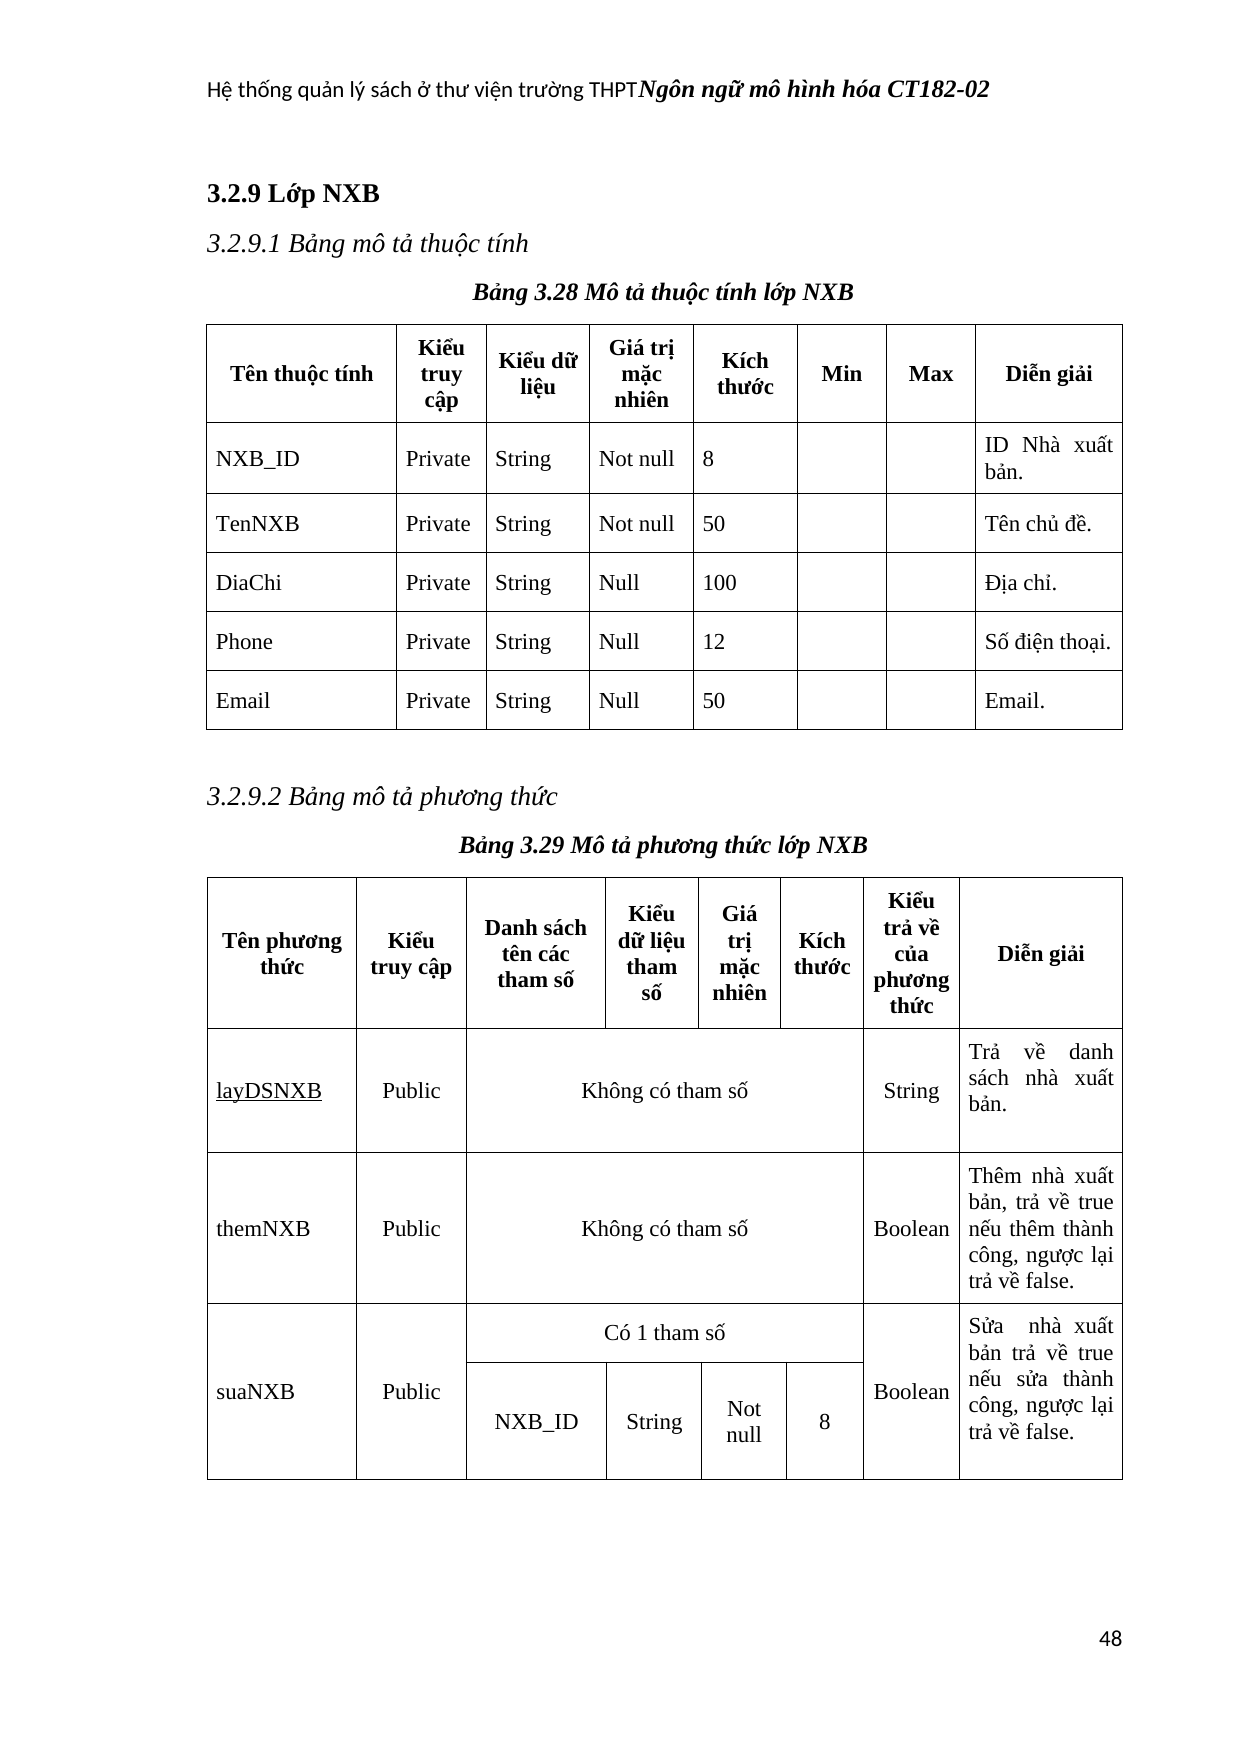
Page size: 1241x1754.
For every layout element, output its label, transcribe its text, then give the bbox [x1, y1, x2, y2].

table_header Max [887, 325, 975, 422]
table_cell 8 [694, 423, 797, 493]
table_cell [798, 494, 886, 552]
table_cell Địa chỉ. [976, 553, 1122, 611]
table_cell [798, 671, 886, 729]
table_cell 100 [694, 553, 797, 611]
table_header Kiểu dữ liệu tham số [606, 878, 698, 1028]
table_cell Public [357, 1029, 466, 1152]
table_cell [887, 553, 975, 611]
subtitle Bảng mô tả thuộc tính [207, 227, 1122, 258]
table_cell Số điện thoại. [976, 612, 1122, 670]
table_cell TenNXB [207, 494, 396, 552]
table_cell Null [590, 671, 693, 729]
table_cell Private [397, 612, 486, 670]
table_header Danh sách tên các tham số [467, 878, 605, 1028]
table_cell 12 [694, 612, 797, 670]
table_cell themNXB [208, 1153, 356, 1302]
table_header Kích thước [781, 878, 863, 1028]
table_cell Boolean [864, 1153, 959, 1302]
table_cell 50 [694, 671, 797, 729]
table_cell String [487, 671, 589, 729]
table_cell Không có tham số [467, 1153, 863, 1302]
table_cell Not null [590, 494, 693, 552]
table_cell Private [397, 494, 486, 552]
table_cell String [487, 494, 589, 552]
table_cell Public [357, 1304, 466, 1479]
table_cell Tên chủ đề. [976, 494, 1122, 552]
table_cell Public [357, 1153, 466, 1302]
table_header Kiểu trả về của phương thức [864, 878, 959, 1028]
table_header Tên thuộc tính [207, 325, 396, 422]
table_cell [798, 612, 886, 670]
table_cell String [487, 423, 589, 493]
table_cell String [607, 1363, 701, 1479]
table_header Min [798, 325, 886, 422]
table_header Diễn giải [960, 878, 1122, 1028]
table_header Kiểu truy cập [357, 878, 466, 1028]
subtitle Bảng mô tả phương thức [207, 781, 1122, 812]
table_cell NXB_ID [207, 423, 396, 493]
table_cell 50 [694, 494, 797, 552]
text Bảng . Mô tả phương thức lớp NXB [207, 830, 1122, 859]
table_cell ID Nhà xuất bản. [976, 423, 1122, 493]
table_cell Thêm nhà xuất bản, trả về true nếu thêm thành công, ngược lại trả về false. [960, 1153, 1122, 1302]
table_cell Email. [976, 671, 1122, 729]
table_cell Not null [590, 423, 693, 493]
table_cell Boolean [864, 1304, 959, 1479]
table_header Kiểu truy cập [397, 325, 486, 422]
table_cell [887, 423, 975, 493]
table_header Giá trị mặc nhiên [699, 878, 780, 1028]
table_cell Null [590, 553, 693, 611]
table_header Diễn giải [976, 325, 1122, 422]
table_cell Trả về danh sách nhà xuất bản. [960, 1029, 1122, 1152]
table_cell layDSNXB [208, 1029, 356, 1152]
table_cell String [487, 553, 589, 611]
table_cell Null [590, 612, 693, 670]
table_cell String [487, 612, 589, 670]
table_header Kiểu dữ liệu [487, 325, 589, 422]
table_header Kích thước [694, 325, 797, 422]
subtitle Lớp NXB [207, 177, 1122, 208]
table_cell DiaChi [207, 553, 396, 611]
table_cell Phone [207, 612, 396, 670]
table_cell Sửa nhà xuất bản trả về true nếu sửa thành công, ngược lại trả về false. [960, 1304, 1122, 1479]
table_cell NXB_ID [467, 1363, 606, 1479]
table_cell [887, 494, 975, 552]
table_cell Có 1 tham số [467, 1304, 863, 1362]
table_cell Không có tham số [467, 1029, 863, 1152]
table_header Tên phương thức [208, 878, 356, 1028]
table_cell suaNXB [208, 1304, 356, 1479]
text Bảng . Mô tả thuộc tính lớp NXB [207, 277, 1122, 306]
table_cell Not null [702, 1363, 786, 1479]
table_cell Private [397, 553, 486, 611]
table_cell [798, 423, 886, 493]
table_cell [798, 553, 886, 611]
table_cell String [864, 1029, 959, 1152]
table_cell Email [207, 671, 396, 729]
table_cell Private [397, 423, 486, 493]
table_cell 8 [787, 1363, 863, 1479]
table_cell [887, 671, 975, 729]
table_cell [887, 612, 975, 670]
table_header Giá trị mặc nhiên [590, 325, 693, 422]
table_cell Private [397, 671, 486, 729]
